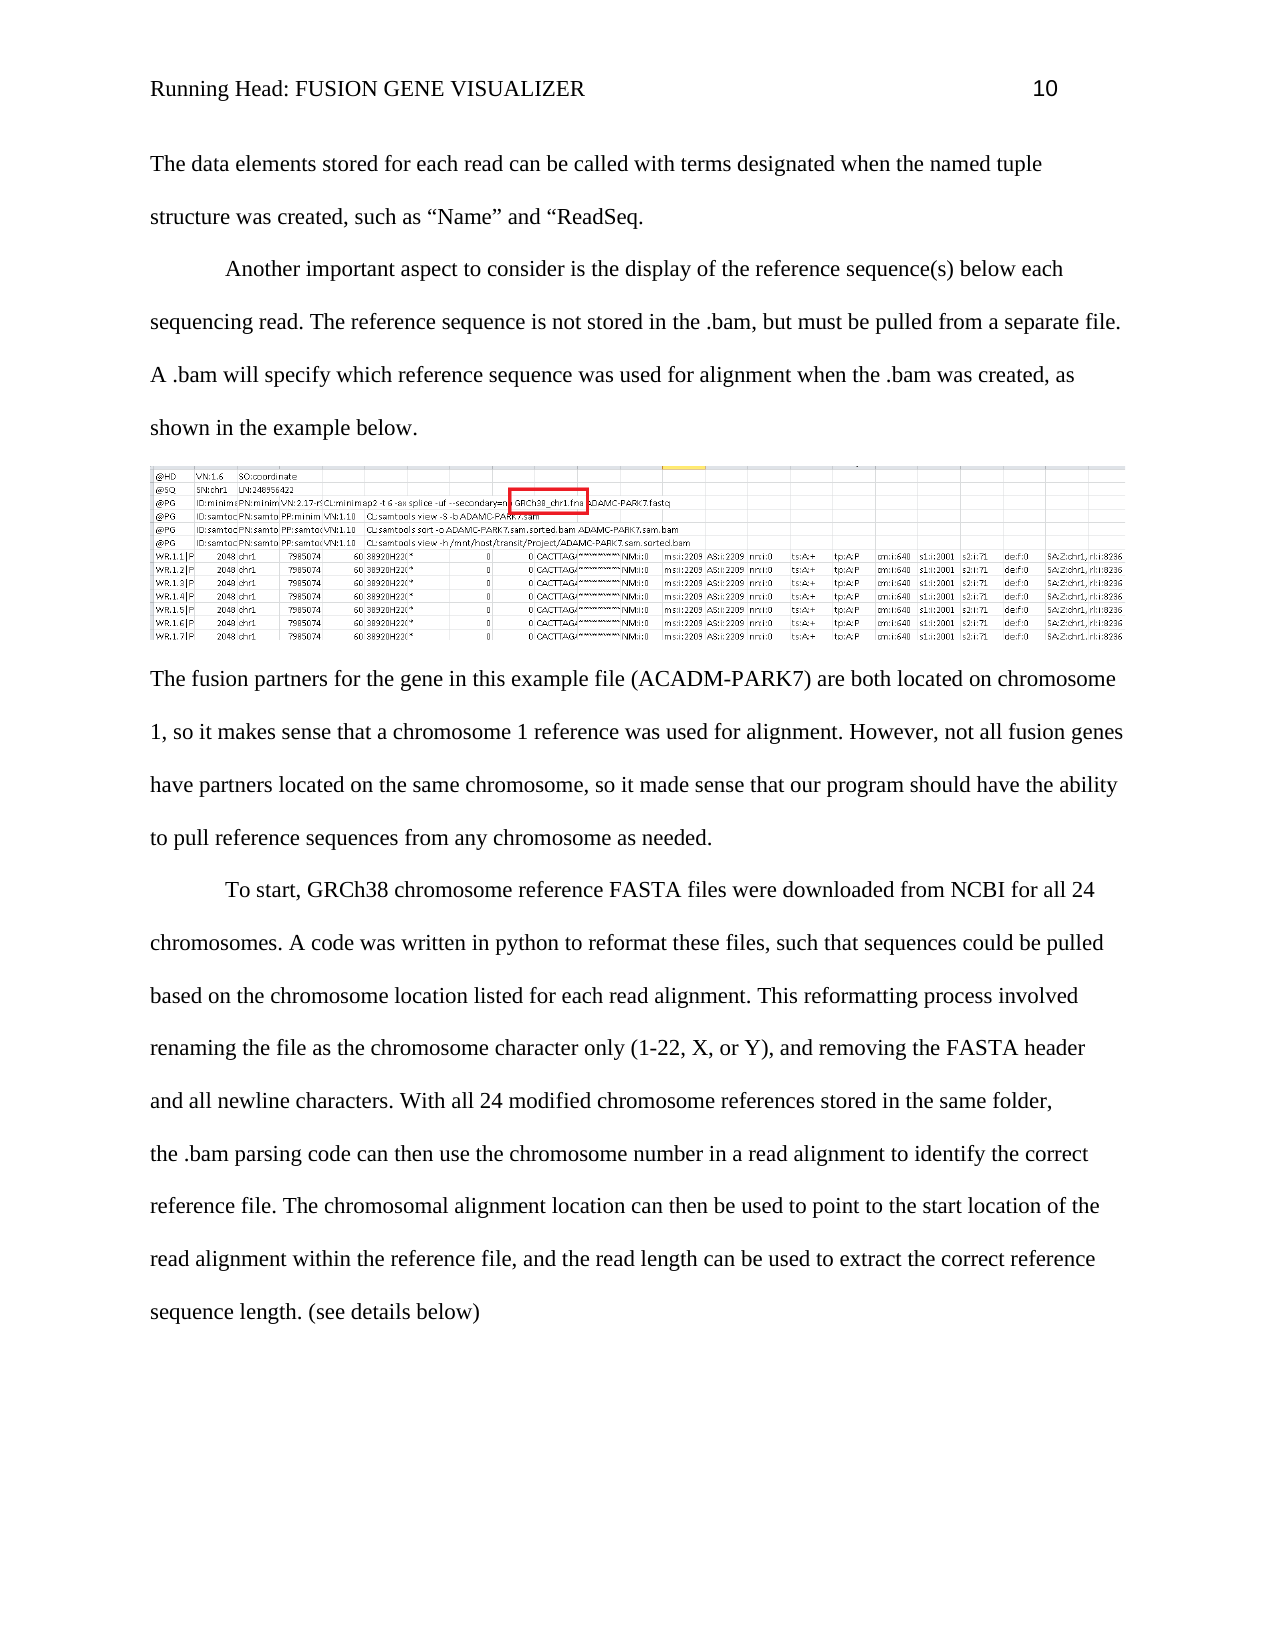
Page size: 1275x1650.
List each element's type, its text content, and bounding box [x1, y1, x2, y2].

text The data elements stored for each read can be called with terms designated when the named tuple structure was created, such as “Name” and “ReadSeq. [150, 150, 1125, 229]
text The fusion partners for the gene in this example file (ACADM-PARK7) are both located on chromosome 1, so it makes sense that a chromosome 1 reference was used for alignment. However, not all fusion genes have partners located on the same chromosome, so it made sense that our program should have the ability to pull reference sequences from any chromosome as needed. [150, 666, 1125, 850]
text Another important aspect to consider is the display of the reference sequence(s) below each sequencing read. The reference sequence is not stored in the .bam, but must be pulled from a separate file. A .bam will specify which reference sequence was used for alignment when the .bam was created, as shown in the example below. [150, 255, 1125, 440]
text To start, GRCh38 chromosome reference FASTA files were downloaded from NCBI for all 24 chromosomes. A code was written in python to reformat these files, such that sequences could be pulled based on the chromosome location listed for each read alignment. This reformatting process involved renaming the file as the chromosome character only (1-22, X, or Y), and removing the FASTA header and all newline characters. With all 24 modified chromosome references stored in the same folder, the .bam parsing code can then use the chromosome number in a read alignment to identify the correct reference file. The chromosomal alignment location can then be used to point to the start location of the read alignment within the reference file, and the read length can be used to extract the correct reference sequence length. (see details below) [150, 876, 1125, 1324]
picture [150, 466, 1125, 640]
